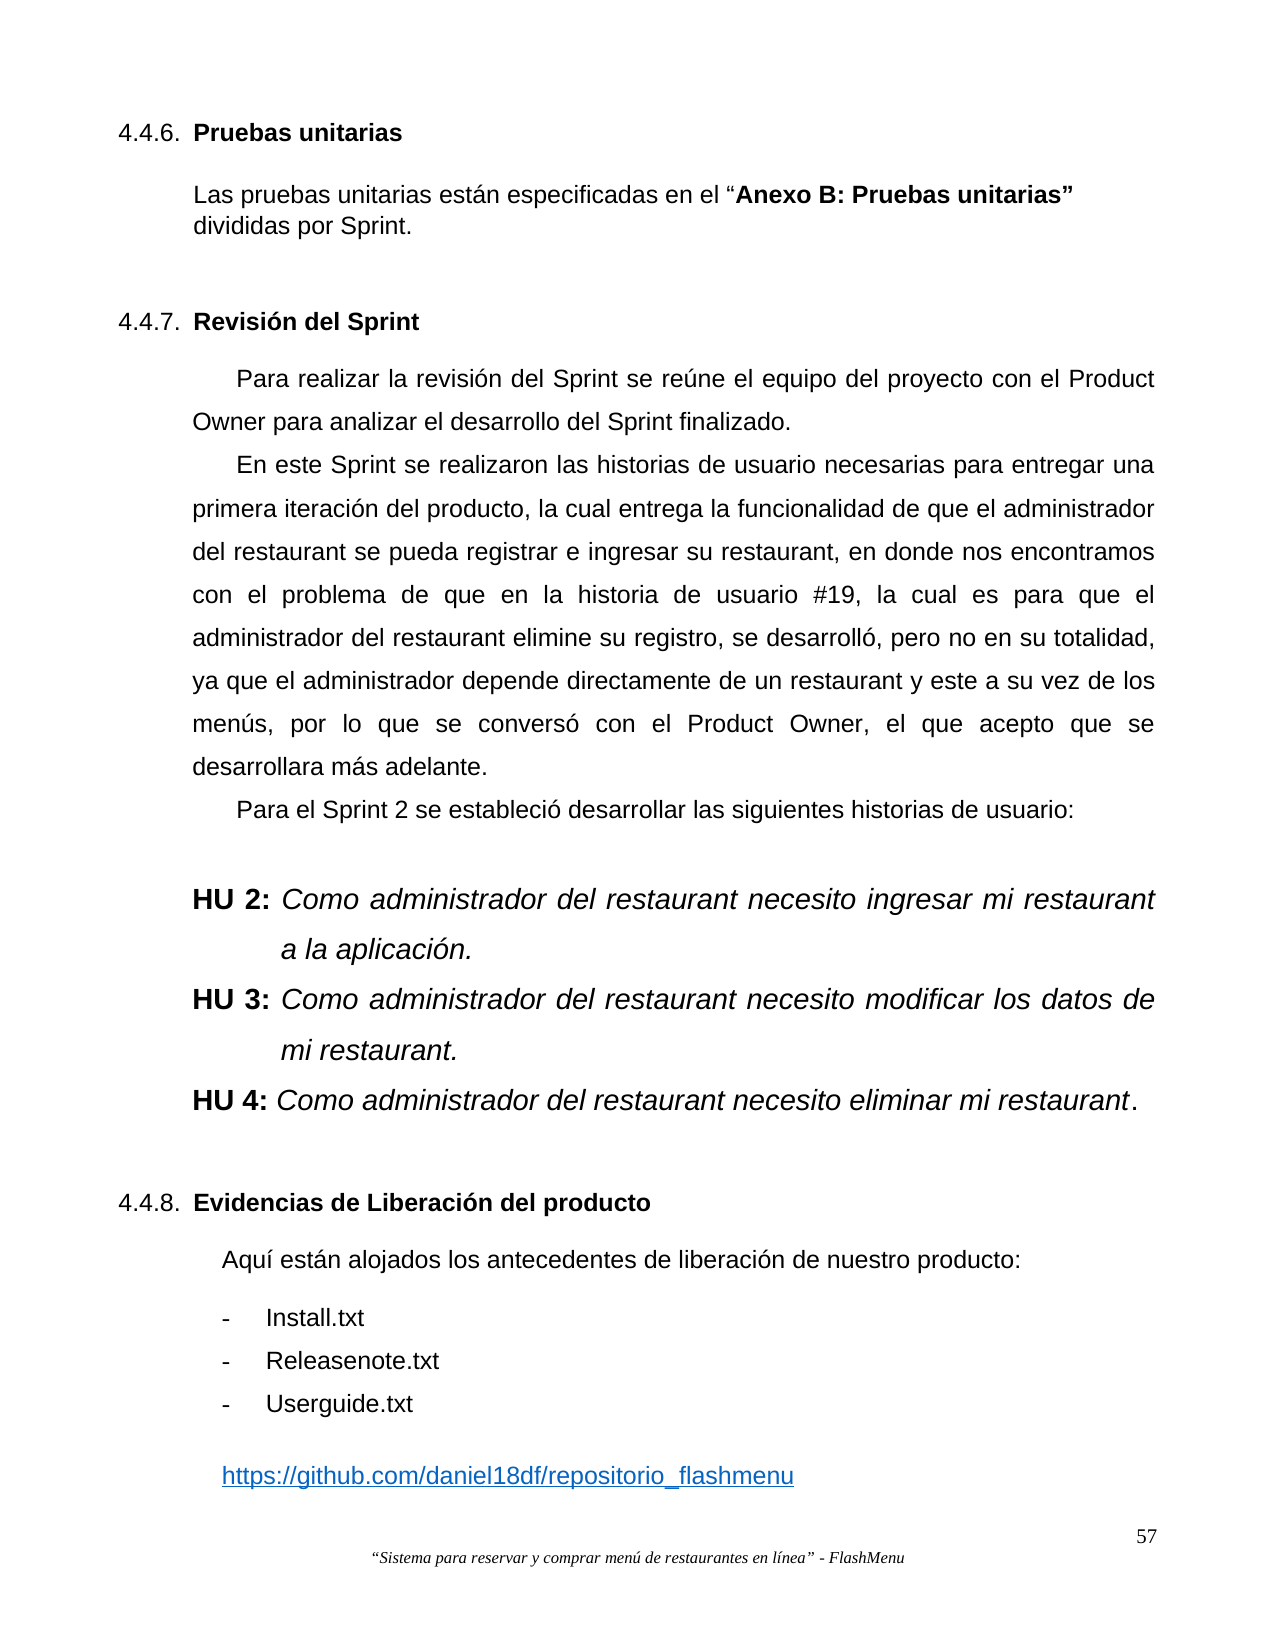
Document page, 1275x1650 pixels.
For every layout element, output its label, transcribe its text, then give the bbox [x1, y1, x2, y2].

list Releasenote.txt [192, 1346, 1157, 1375]
list Pruebas unitarias [118, 118, 1157, 147]
text HU 2: Como administrador del restaurant necesito ingresar mi restaurant a la aplicación. [192, 882, 1157, 966]
list Revisión del Sprint [118, 307, 1157, 335]
text Para el Sprint 2 se estableció desarrollar las siguientes historias de usuario: [192, 795, 1157, 824]
text https://github.com/daniel18df/repositorio_flashmenu [192, 1461, 1157, 1490]
text Aquí están alojados los antecedentes de liberación de nuestro producto: [192, 1245, 1157, 1274]
text HU 4: Como administrador del restaurant necesito eliminar mi restaurant. [177, 1083, 1157, 1116]
list Userguide.txt [192, 1389, 1157, 1418]
text Para realizar la revisión del Sprint se reúne el equipo del proyecto con el Product Owner para analizar el desarrollo del Sprint finalizado. [192, 364, 1157, 436]
text En este Sprint se realizaron las historias de usuario necesarias para entregar una primera iteración del producto, la cual entrega la funcionalidad de que el administrador del restaurant se pueda registrar e ingresar su restaurant, en donde nos encontramos con el problema de que en la historia de usuario #19, la cual es para que el administrador del restaurant elimine su registro, se desarrolló, pero no en su totalidad, ya que el administrador depende directamente de un restaurant y este a su vez de los menús, por lo que se conversó con el Product Owner, el que acepto que se desarrollara más adelante. [192, 450, 1157, 781]
subtitle Evidencias de Liberación del producto [118, 1188, 1157, 1216]
list Install.txt [192, 1303, 1157, 1332]
text HU 3: Como administrador del restaurant necesito modificar los datos de mi restaurant. [192, 982, 1157, 1066]
list Las pruebas unitarias están especificadas en el “Anexo B: Pruebas unitarias” divididas por Sprint. [193, 180, 1157, 240]
